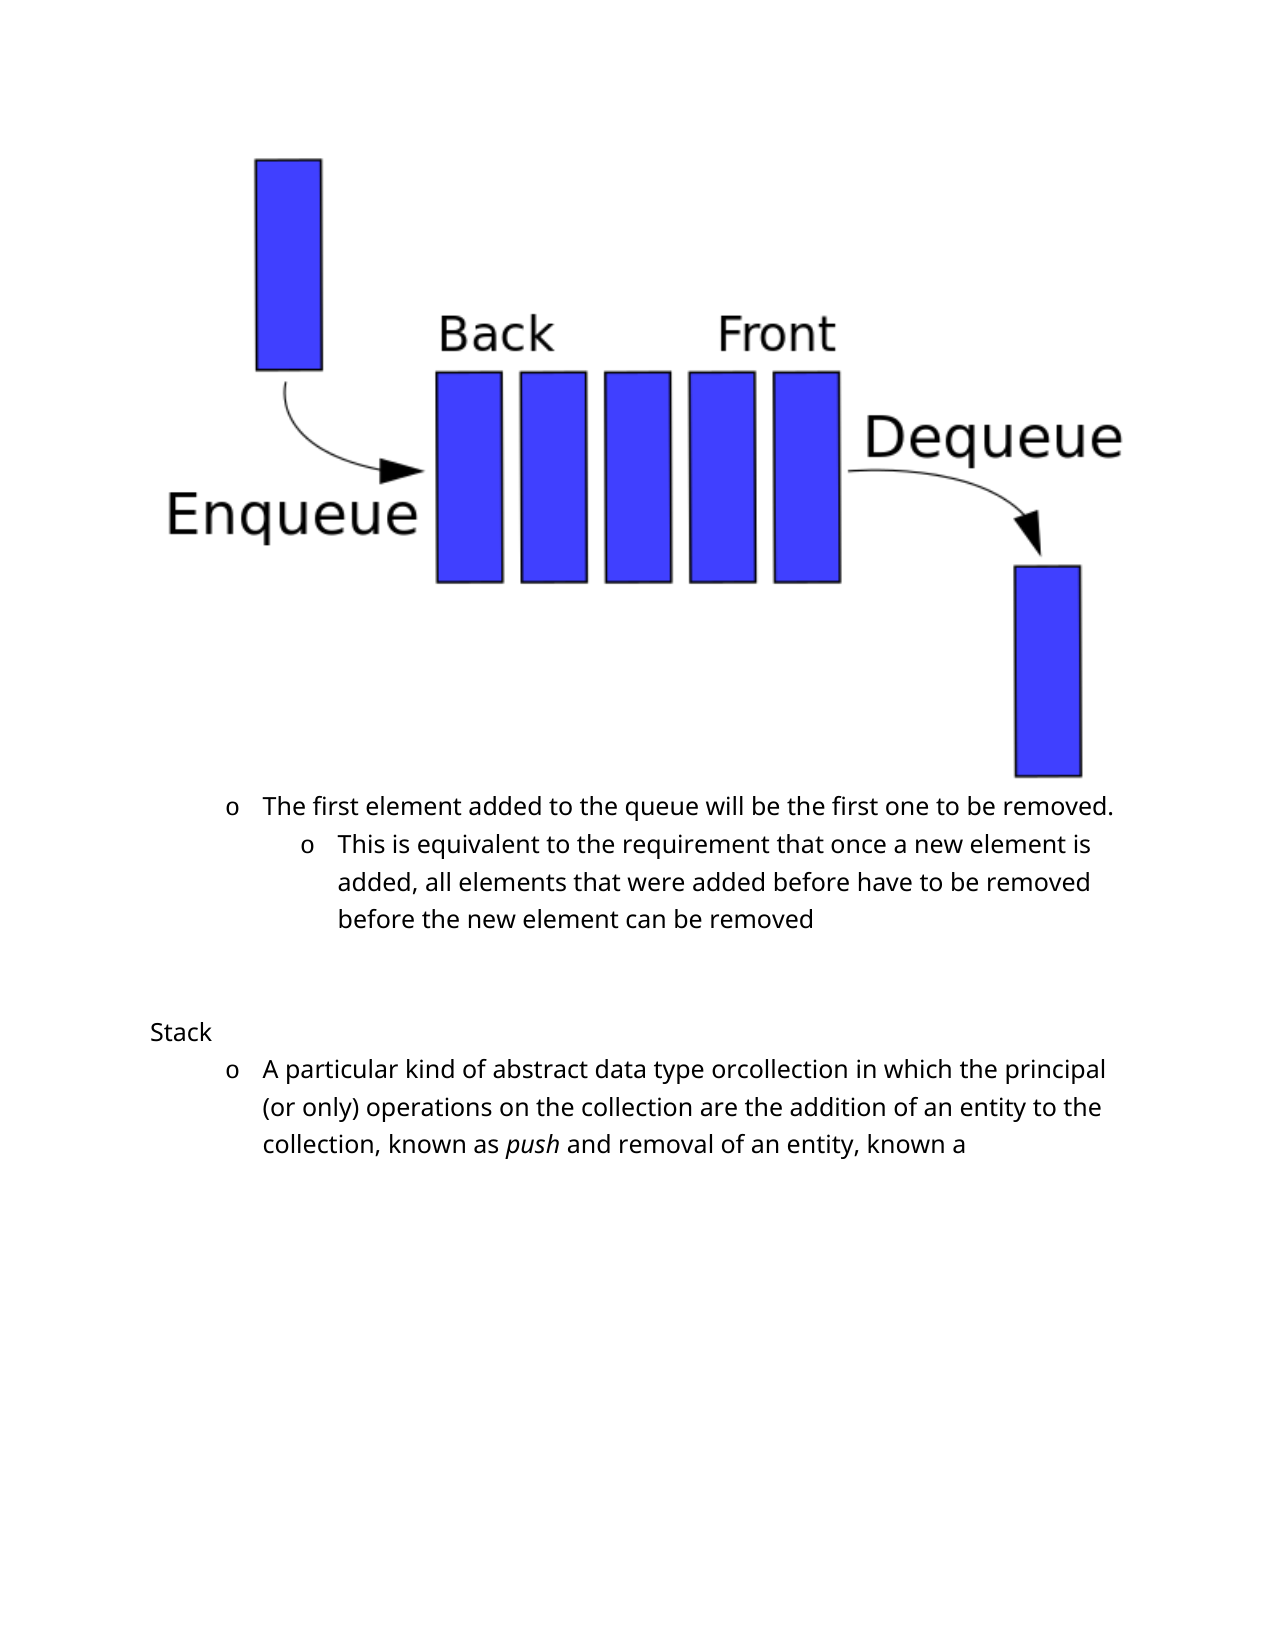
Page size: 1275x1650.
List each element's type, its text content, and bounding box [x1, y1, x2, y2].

list Stack [150, 1012, 1125, 1050]
text The first element added to the queue will be the first one to be removed. [225, 788, 1125, 825]
picture [150, 150, 1125, 788]
text This is equivalent to the requirement that once a new element is added, all elements that were added before have to be removed before the new element can be removed [300, 825, 1125, 937]
text A particular kind of abstract data type orcollection in which the principal (or only) operations on the collection are the addition of an entity to the collection, known as push and removal of an entity, known a [225, 1050, 1125, 1162]
